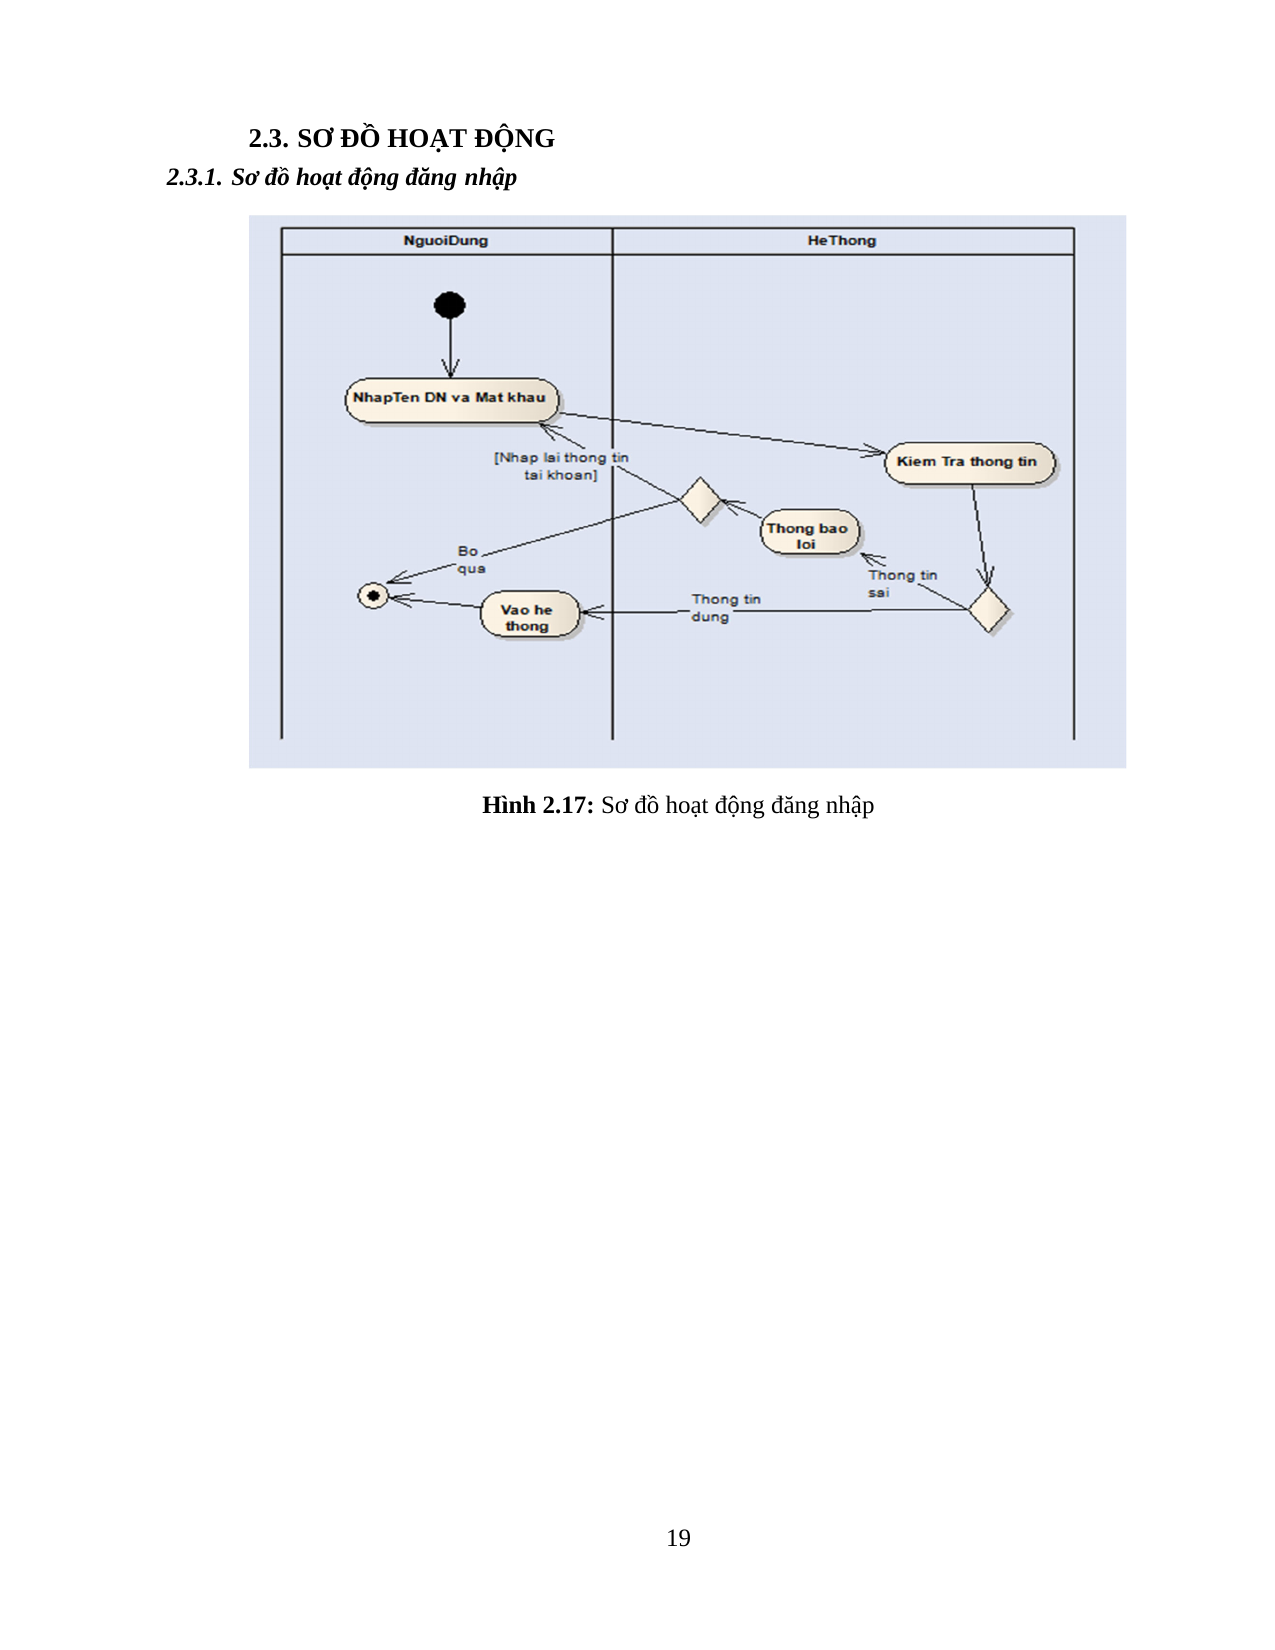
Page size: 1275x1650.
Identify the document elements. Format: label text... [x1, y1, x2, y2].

subtitle Sơ đồ hoạt động đăng nhập [167, 162, 1162, 190]
text Hình 2.17: Sơ đồ hoạt động đăng nhập [443, 769, 913, 819]
subtitle SƠ ĐỒ HOẠT ĐỘNG [248, 122, 1162, 153]
picture [248, 215, 1127, 769]
